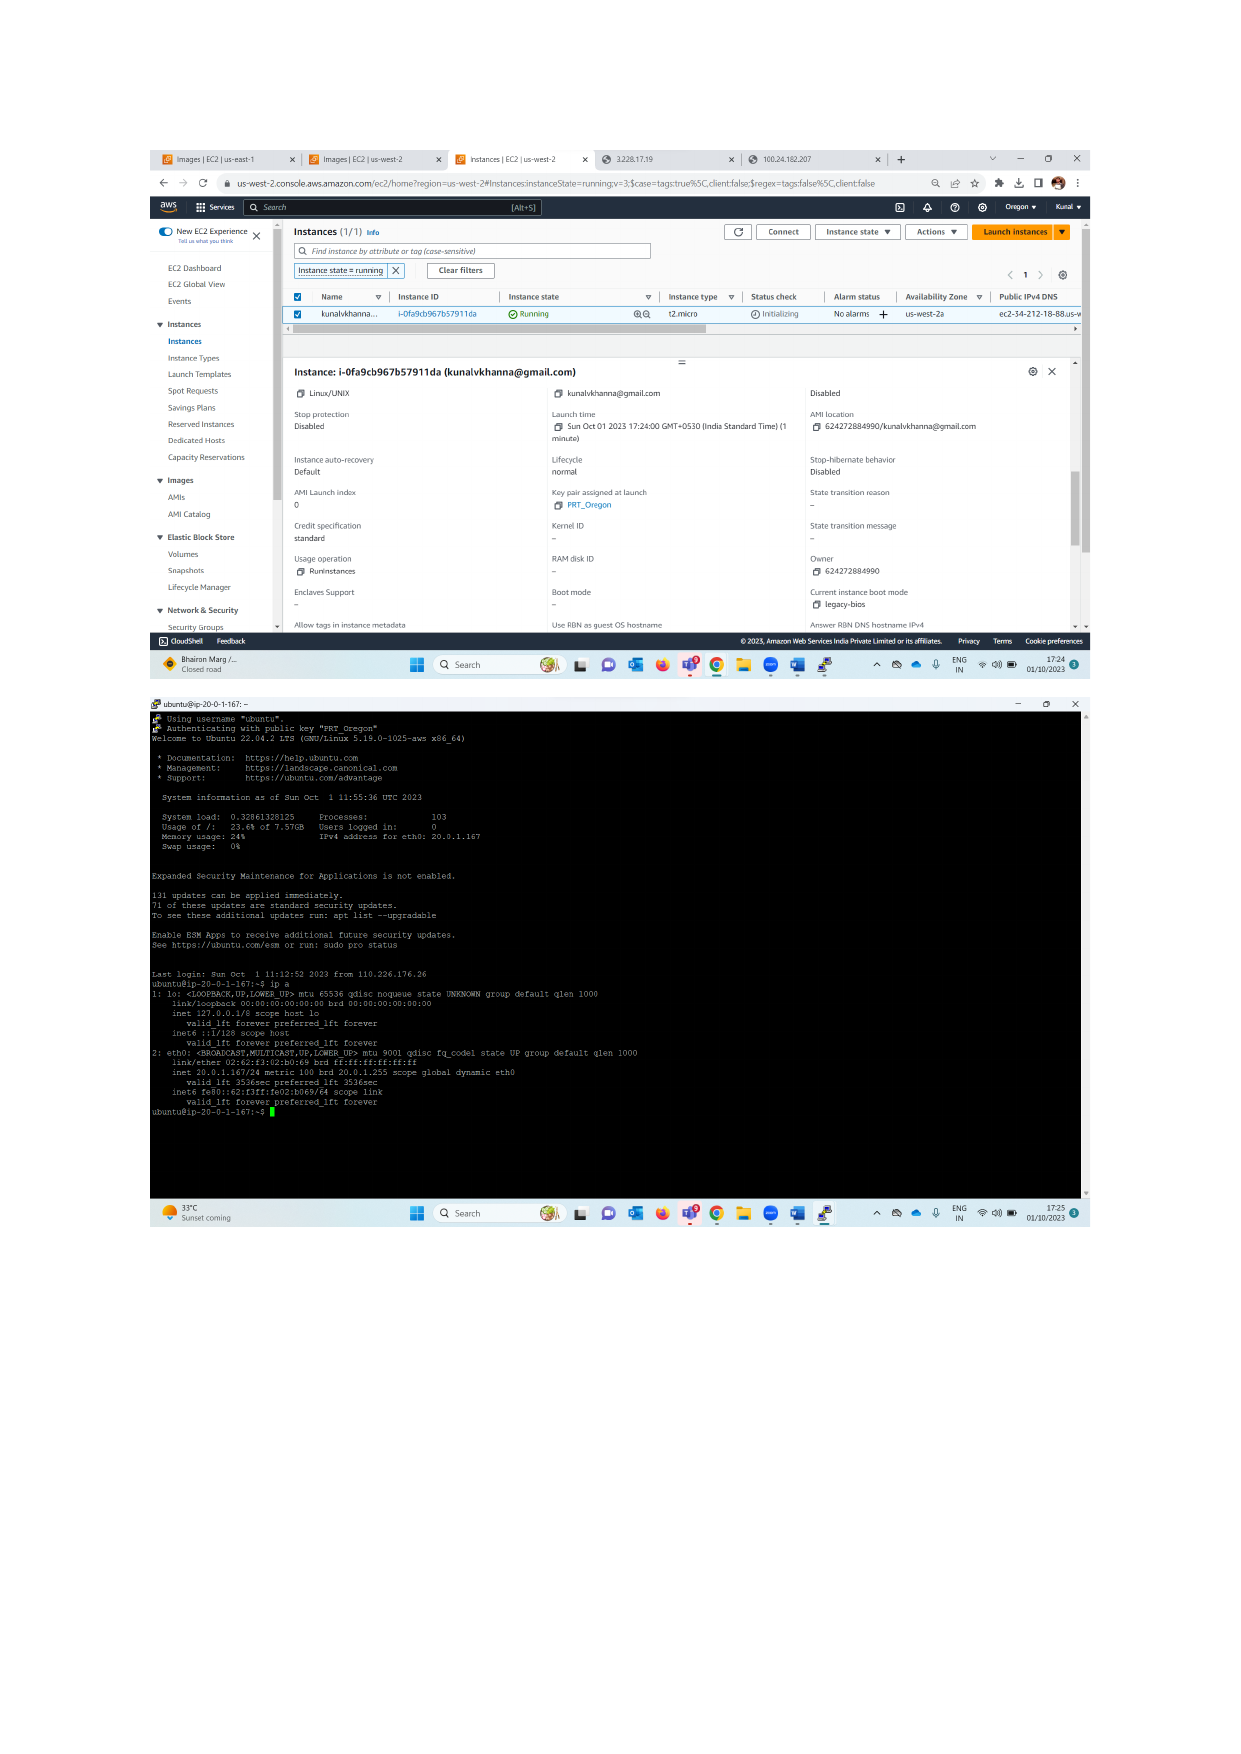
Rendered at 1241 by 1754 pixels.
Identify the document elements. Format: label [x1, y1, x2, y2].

picture [150, 697, 1091, 1227]
picture [150, 150, 1091, 679]
